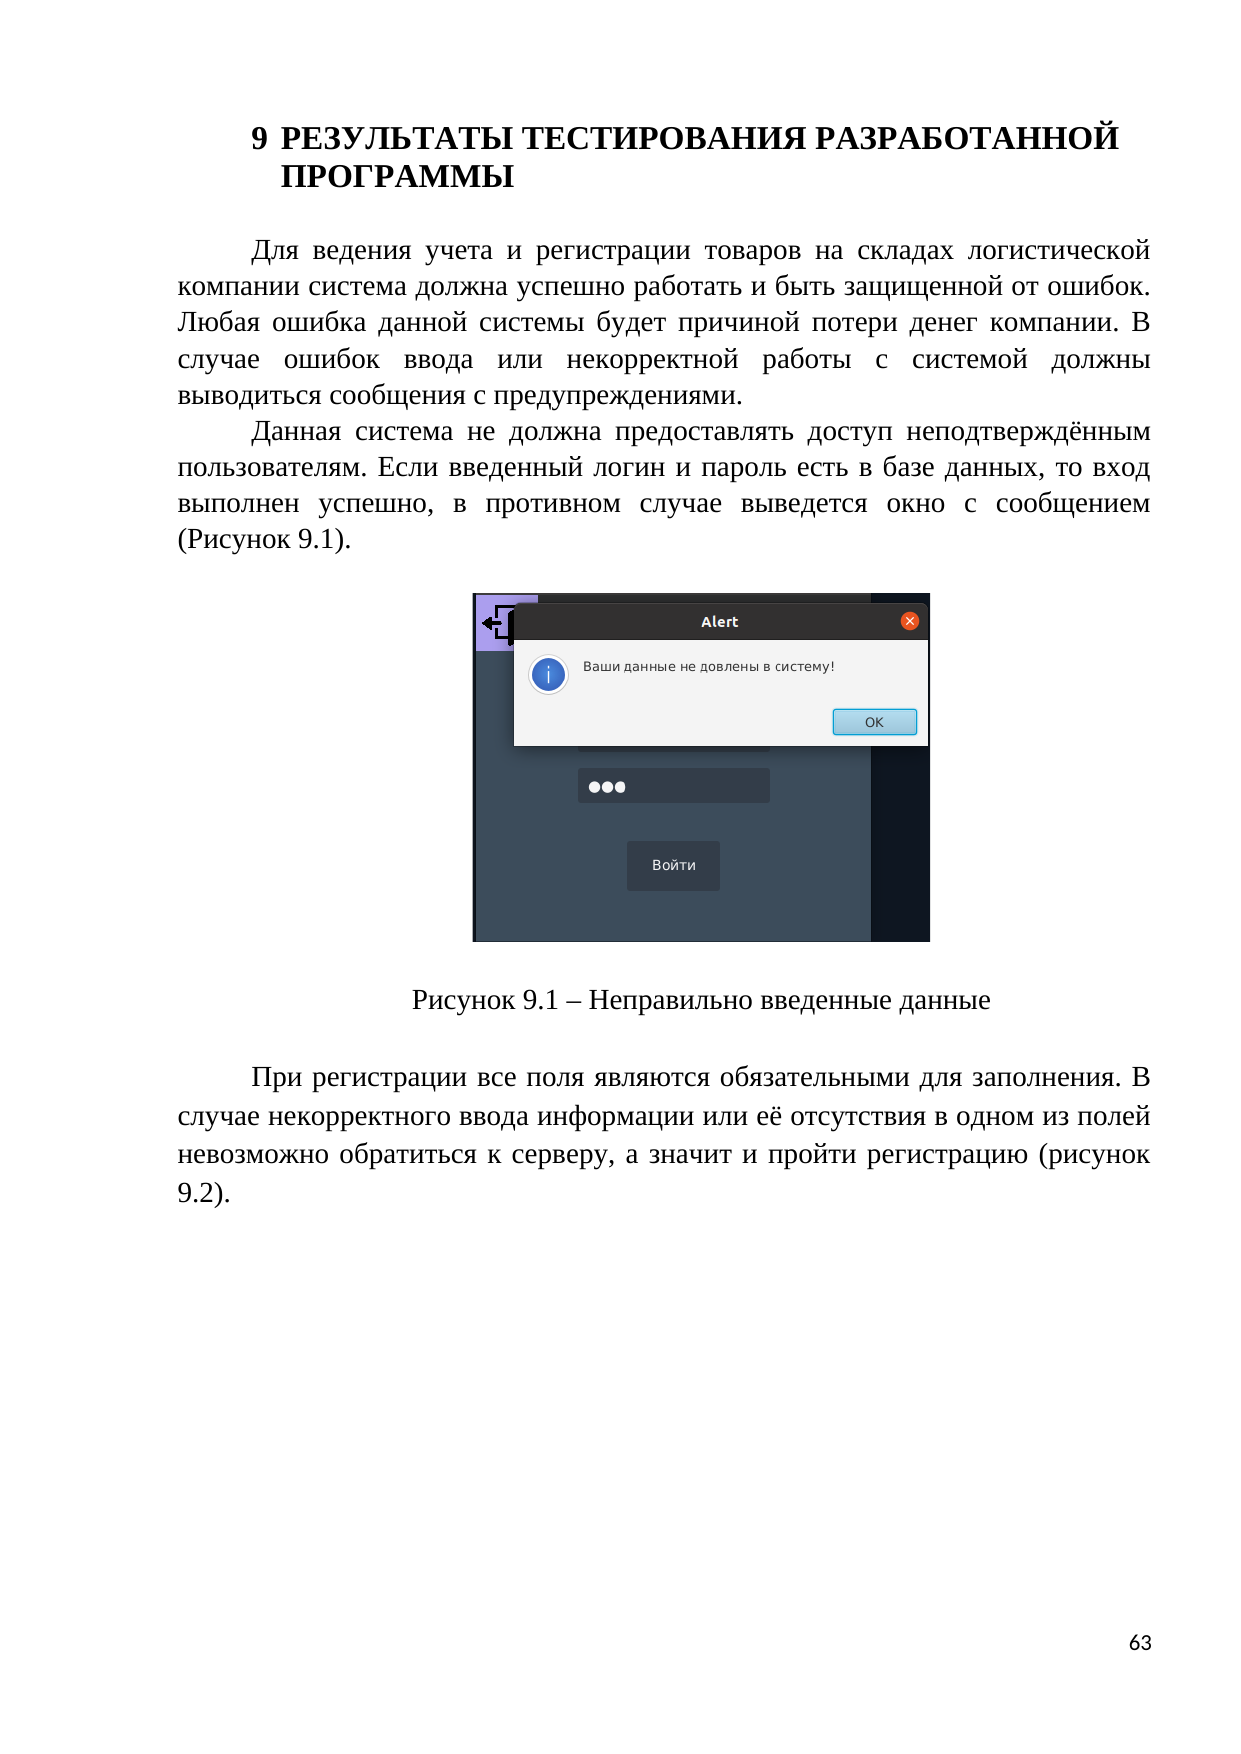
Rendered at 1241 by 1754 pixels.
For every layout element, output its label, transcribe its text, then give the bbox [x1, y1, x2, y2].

subtitle Результаты тестирования разработанной программы [251, 118, 1152, 195]
picture [472, 593, 931, 942]
text Рисунок 9.1 – Неправильно введенные данные [177, 982, 1152, 1016]
text Данная система не должна предоставлять доступ неподтверждённым пользователям. Если введенный логин и пароль есть в базе данных, то вход выполнен успешно, в противном случае выведется окно с сообщением (Рисунок 9.1). [177, 413, 1152, 555]
text При регистрации все поля являются обязательными для заполнения. В случае некорректного ввода информации или её отсутствия в одном из полей невозможно обратиться к серверу, а значит и пройти регистрацию (рисунок 9.2). [177, 1059, 1152, 1208]
text Для ведения учета и регистрации товаров на складах логистической компании система должна успешно работать и быть защищенной от ошибок. Любая ошибка данной системы будет причиной потери денег компании. В случае ошибок ввода или некорректной работы с системой должны выводиться сообщения с предупреждениями. [177, 232, 1152, 410]
